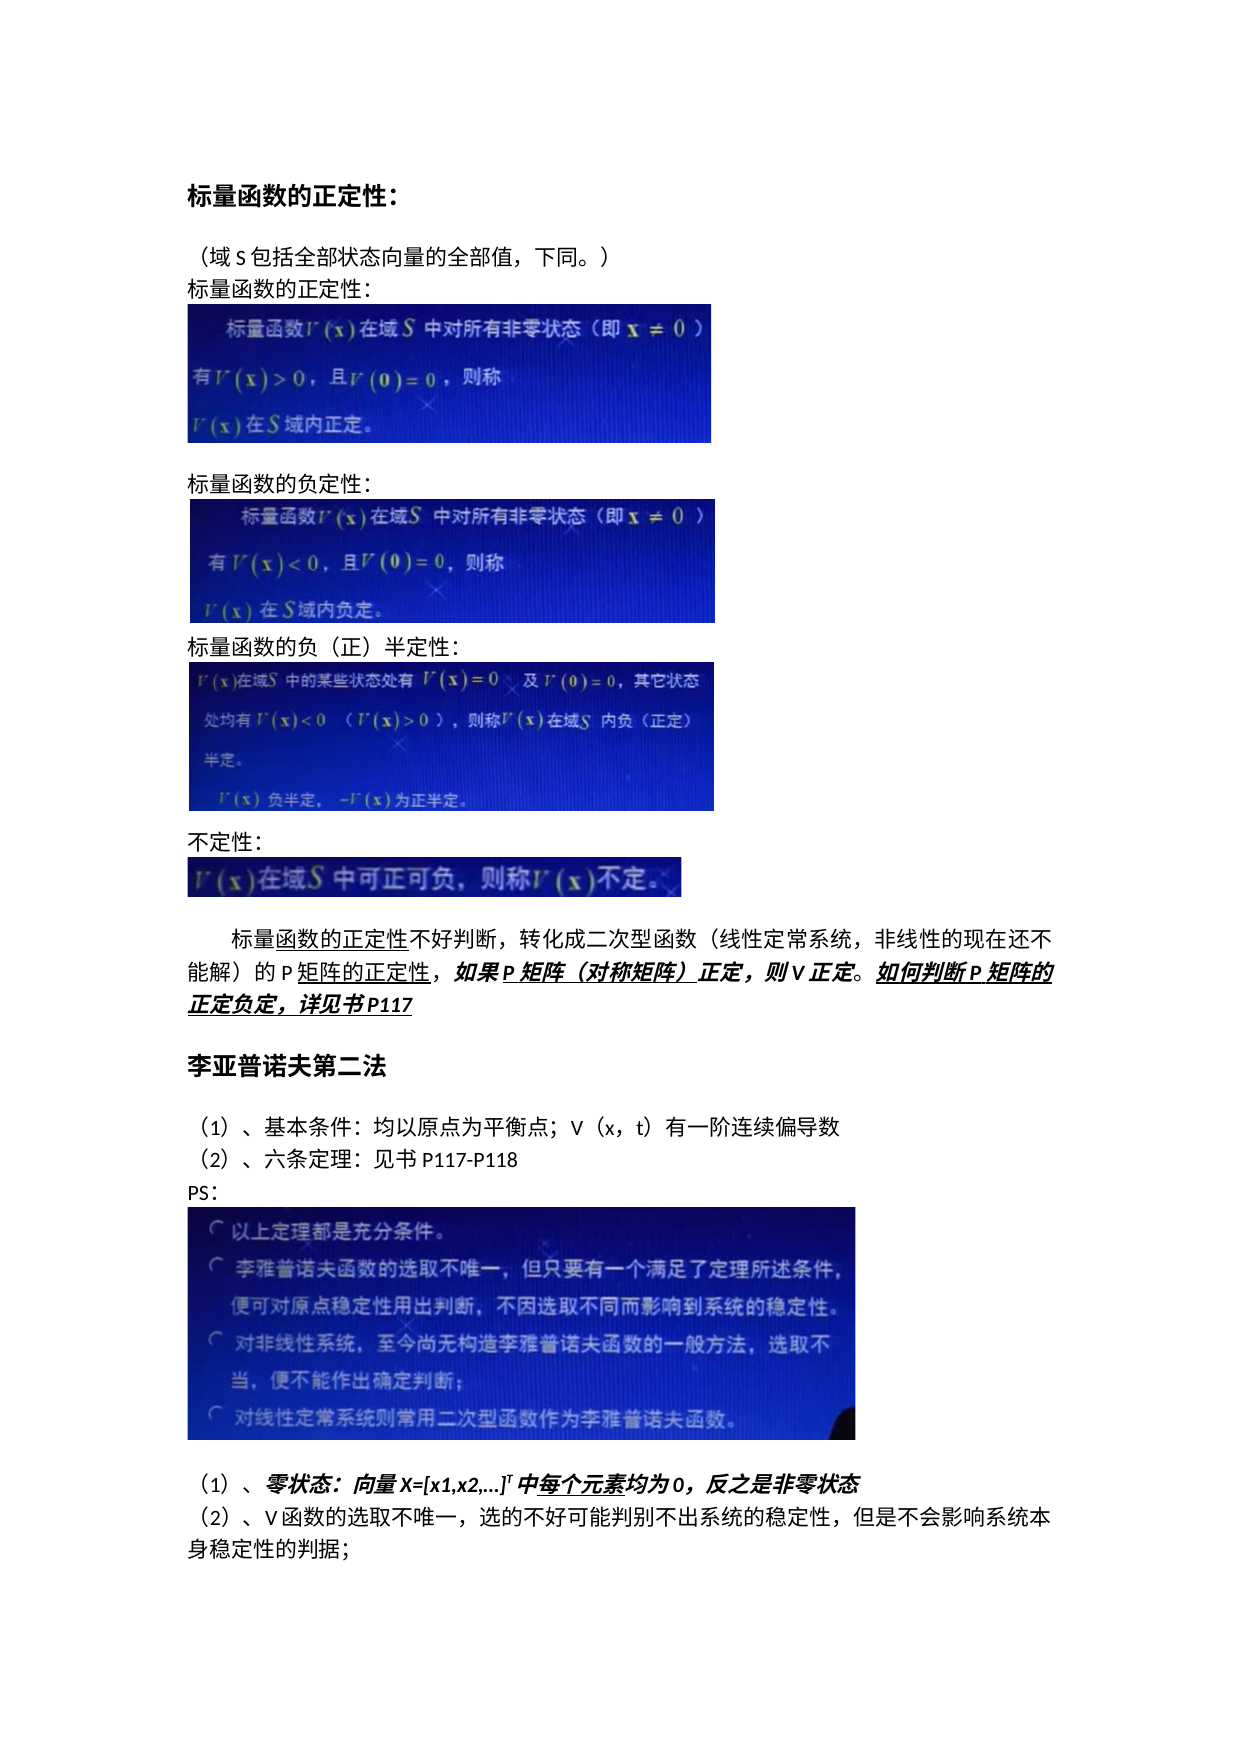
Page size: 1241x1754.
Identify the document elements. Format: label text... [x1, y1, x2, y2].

text 标量函数的正定性不好判断，转化成二次型函数（线性定常系统，非线性的现在还不能解）的P矩阵的正定性，如果P矩阵（对称矩阵）正定，则V正定。如何判断P矩阵的正定负定，详见书P117 [187, 922, 1053, 1019]
picture [187, 857, 682, 897]
text （2）、六条定理：见书P117-P118 [187, 1142, 1053, 1174]
text 标量函数的正定性： [187, 272, 1053, 304]
subtitle 标量函数的正定性： [187, 162, 1053, 227]
picture [187, 499, 715, 623]
text 标量函数的负（正）半定性： [187, 629, 1053, 662]
text 标量函数的负定性： [187, 467, 1053, 499]
picture [187, 304, 712, 443]
text （域S包括全部状态向量的全部值，下同。） [187, 239, 1053, 272]
text 不定性： [187, 824, 1053, 857]
text （2）、V函数的选取不唯一，选的不好可能判别不出系统的稳定性，但是不会影响系统本身稳定性的判据； [187, 1499, 1053, 1564]
subtitle 李亚普诺夫第二法 [187, 1032, 1053, 1097]
text （1）、基本条件：均以原点为平衡点；V（x，t）有一阶连续偏导数 [187, 1109, 1053, 1142]
picture [187, 662, 714, 811]
text PS： [187, 1174, 1053, 1207]
picture [187, 1207, 856, 1440]
text （1）、零状态：向量X=[x1,x2,…]T中每个元素均为0，反之是非零状态 [187, 1467, 1053, 1499]
